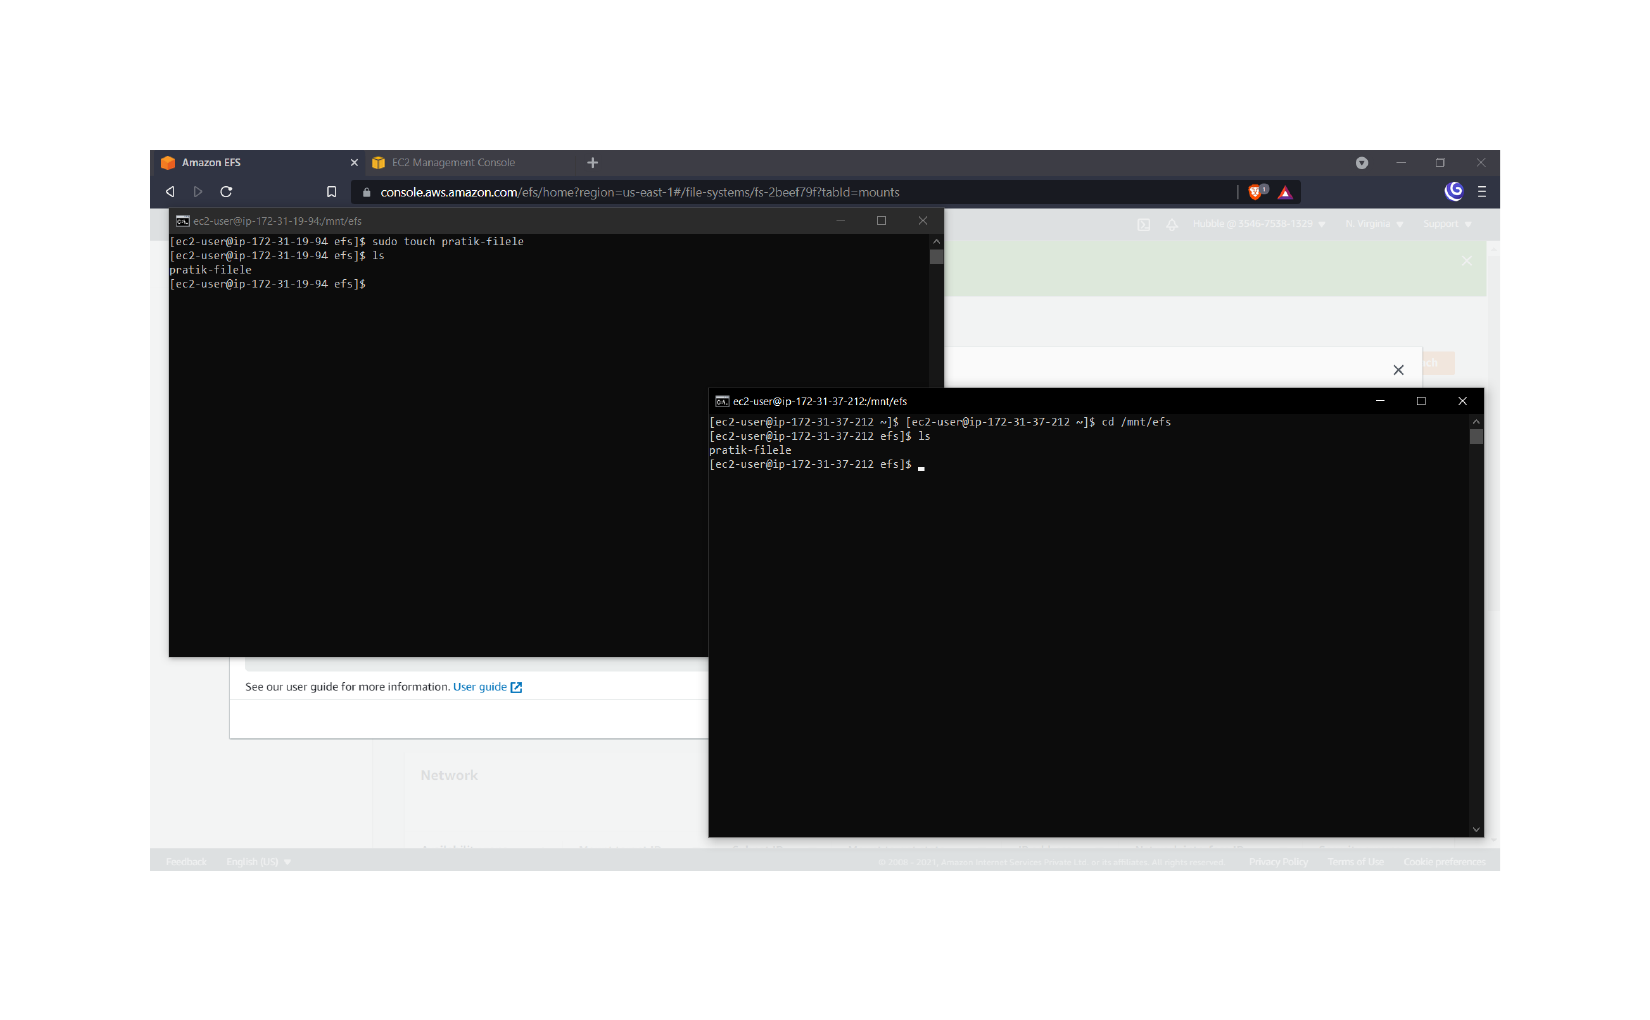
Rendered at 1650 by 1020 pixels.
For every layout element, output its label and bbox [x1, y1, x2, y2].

picture [150, 150, 1500, 871]
